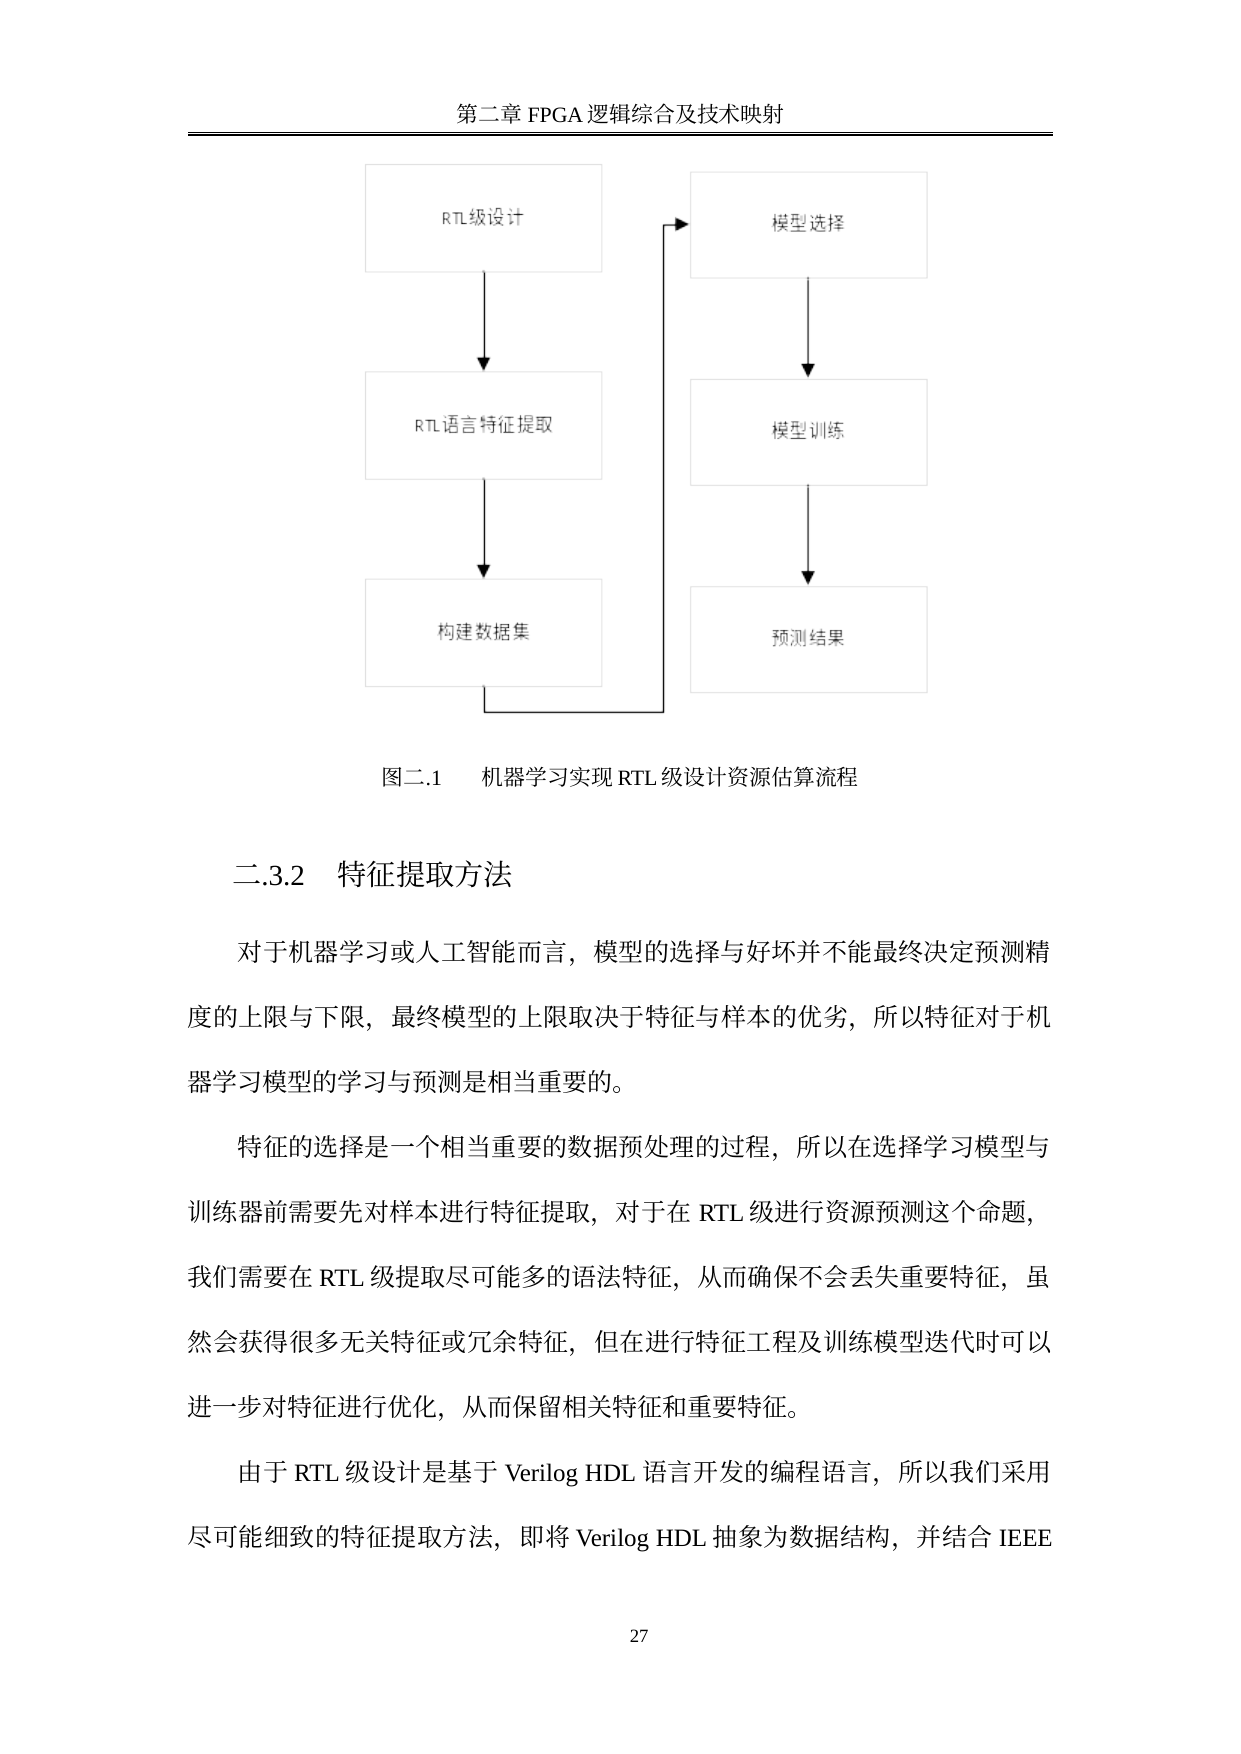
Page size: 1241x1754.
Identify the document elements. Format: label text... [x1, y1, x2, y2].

text 机器学习实现RTL级设计资源估算流程 [187, 759, 1053, 792]
text 特征的选择是一个相当重要的数据预处理的过程，所以在选择学习模型与训练器前需要先对样本进行特征提取，对于在RTL级进行资源预测这个命题，我们需要在RTL级提取尽可能多的语法特征，从而确保不会丢失重要特征，虽然会获得很多无关特征或冗余特征，但在进行特征工程及训练模型迭代时可以进一步对特征进行优化，从而保留相关特征和重要特征。 [187, 1113, 1053, 1438]
subtitle 特征提取方法 [232, 840, 1053, 905]
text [187, 1438, 1053, 1568]
text 对于机器学习或人工智能而言，模型的选择与好坏并不能最终决定预测精度的上限与下限，最终模型的上限取决于特征与样本的优劣，所以特征对于机器学习模型的学习与预测是相当重要的。 [187, 918, 1053, 1113]
